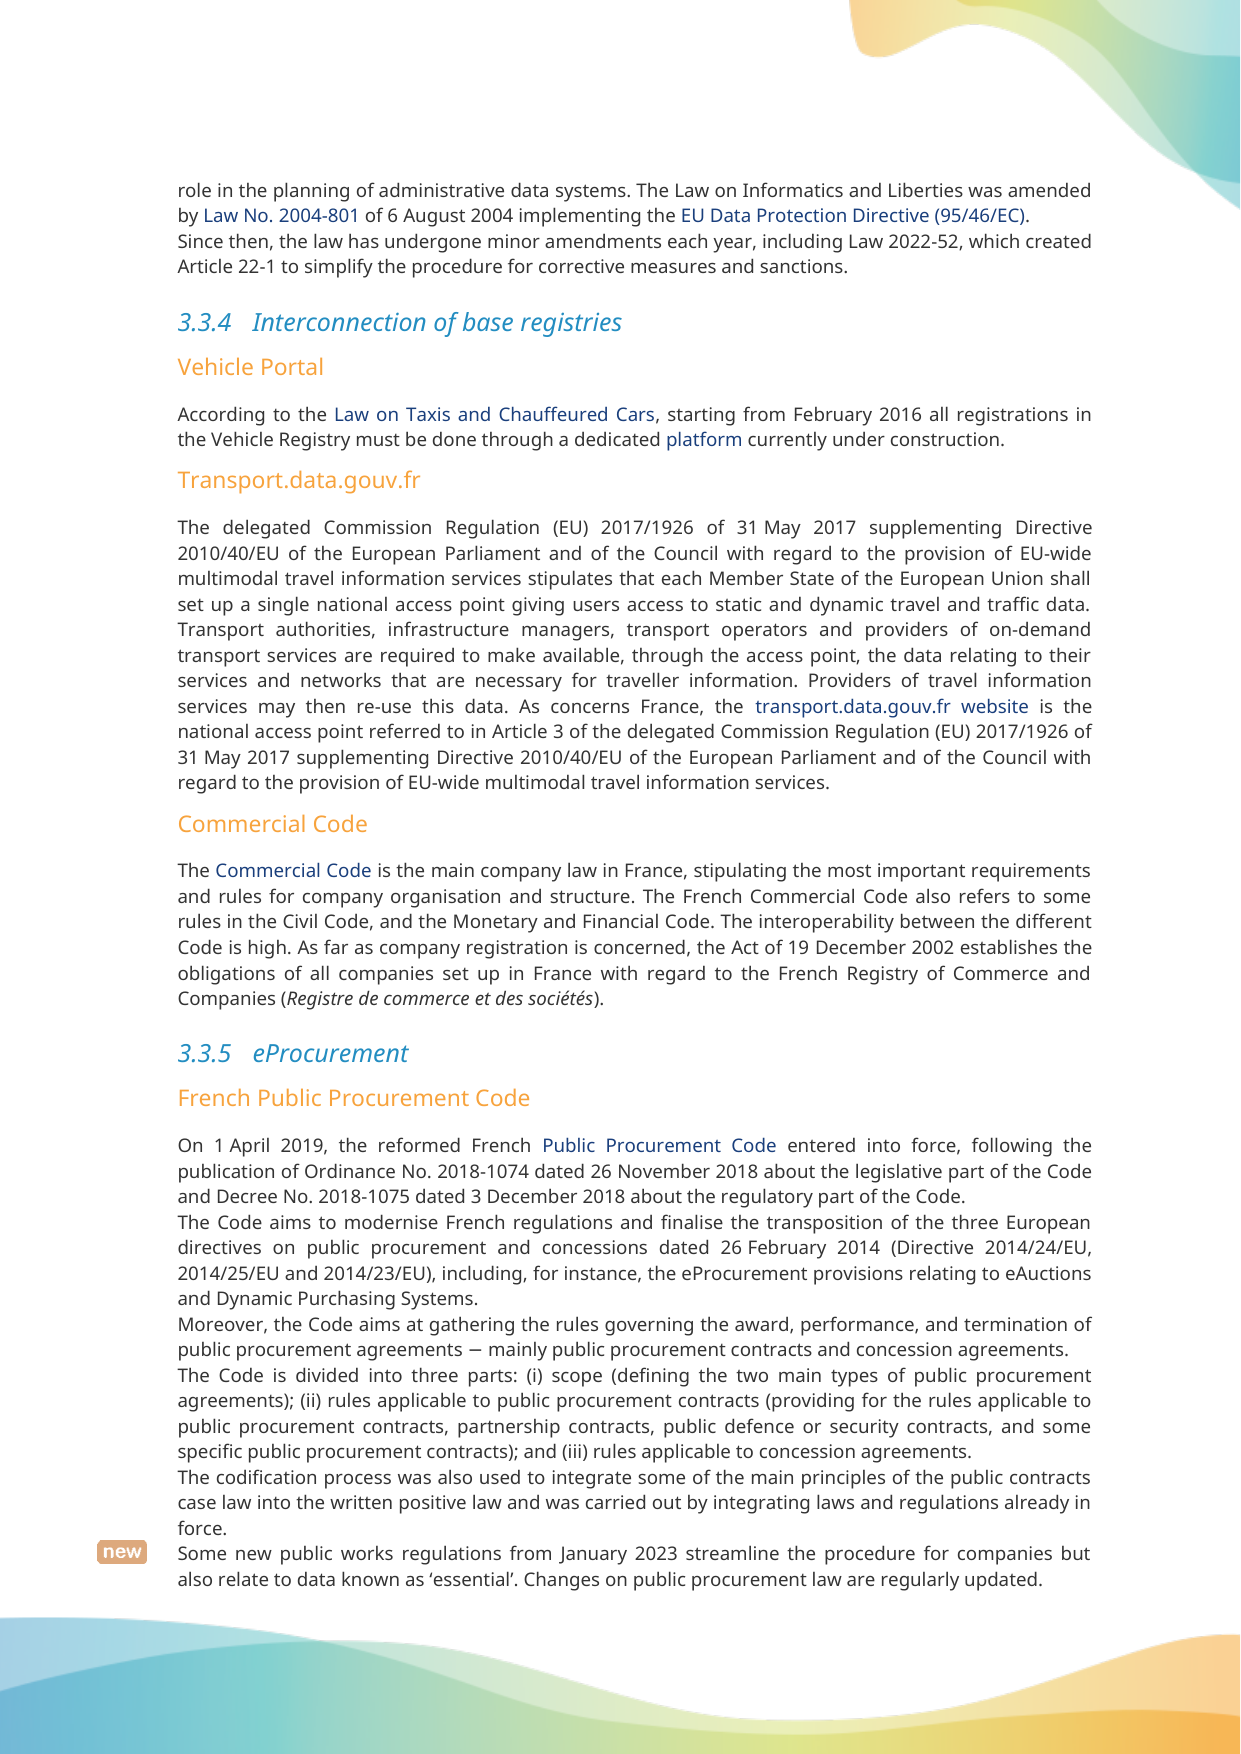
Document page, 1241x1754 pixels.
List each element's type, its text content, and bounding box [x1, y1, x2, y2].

text The Code aims to modernise French regulations and finalise the transposition of the three European directives on public procurement and concessions dated 26 February 2014 (Directive 2014/24/EU, 2014/25/EU and 2014/23/EU), including, for instance, the eProcurement provisions relating to eAuctions and Dynamic Purchasing Systems. [177, 1209, 1092, 1311]
subtitle Commercial Code [177, 808, 1092, 839]
subtitle eProcurement [177, 1036, 1092, 1070]
subtitle Interconnection of base registries [177, 304, 1092, 338]
picture [325, 0, 1241, 213]
subtitle French Public Procurement Code [177, 1082, 1092, 1114]
subtitle Transport.data.gouv.fr [177, 464, 1092, 496]
picture [0, 1613, 1241, 1754]
text Some new public works regulations from January 2023 streamline the procedure for companies but also relate to data known as ‘essential’. Changes on public procurement law are regularly updated. [177, 1541, 1092, 1592]
text On 1 April 2019, the reformed French Public Procurement Code entered into force, following the publication of Ordinance No. 2018-1074 dated 26 November 2018 about the legislative part of the Code and Decree No. 2018-1075 dated 3 December 2018 about the regulatory part of the Code. [177, 1132, 1092, 1209]
text According to the Law on Taxis and Chauffeured Cars, starting from February 2016 all registrations in the Vehicle Registry must be done through a dedicated platform currently under construction. [177, 401, 1092, 452]
text Since then, the law has undergone minor amendments each year, including Law 2022-52, which created Article 22-1 to simplify the procedure for corrective measures and sanctions. [177, 228, 1092, 279]
text Moreover, the Code aims at gathering the rules governing the award, performance, and termination of public procurement agreements − mainly public procurement contracts and concession agreements. [177, 1311, 1092, 1362]
text The delegated Commission Regulation (EU) 2017/1926 of 31 May 2017 supplementing Directive 2010/40/EU of the European Parliament and of the Council with regard to the provision of EU-wide multimodal travel information services stipulates that each Member State of the European Union shall set up a single national access point giving users access to static and dynamic travel and traffic data. Transport authorities, infrastructure managers, transport operators and providers of on-demand transport services are required to make available, through the access point, the data relating to their services and networks that are necessary for traveller information. Providers of travel information services may then re-use this data. As concerns France, the transport.data.gouv.fr website is the national access point referred to in Article 3 of the delegated Commission Regulation (EU) 2017/1926 of 31 May 2017 supplementing Directive 2010/40/EU of the European Parliament and of the Council with regard to the provision of EU-wide multimodal travel information services. [177, 514, 1092, 795]
text The Commercial Code is the main company law in France, stipulating the most important requirements and rules for company organisation and structure. The French Commercial Code also refers to some rules in the Civil Code, and the Monetary and Financial Code. The interoperability between the different Code is high. As far as company registration is concerned, the Act of 19 December 2002 establishes the obligations of all companies set up in France with regard to the French Registry of Commerce and Companies (Registre de commerce et des sociétés). [177, 858, 1092, 1011]
text The codification process was also used to integrate some of the main principles of the public contracts case law into the written positive law and was carried out by integrating laws and regulations already in force. [177, 1464, 1092, 1541]
subtitle Vehicle Portal [177, 351, 1092, 382]
text The Code is divided into three parts: (i) scope (defining the two main types of public procurement agreements); (ii) rules applicable to public procurement contracts (providing for the rules applicable to public procurement contracts, partnership contracts, public defence or security contracts, and some specific public procurement contracts); and (iii) rules applicable to concession agreements. [177, 1362, 1092, 1464]
